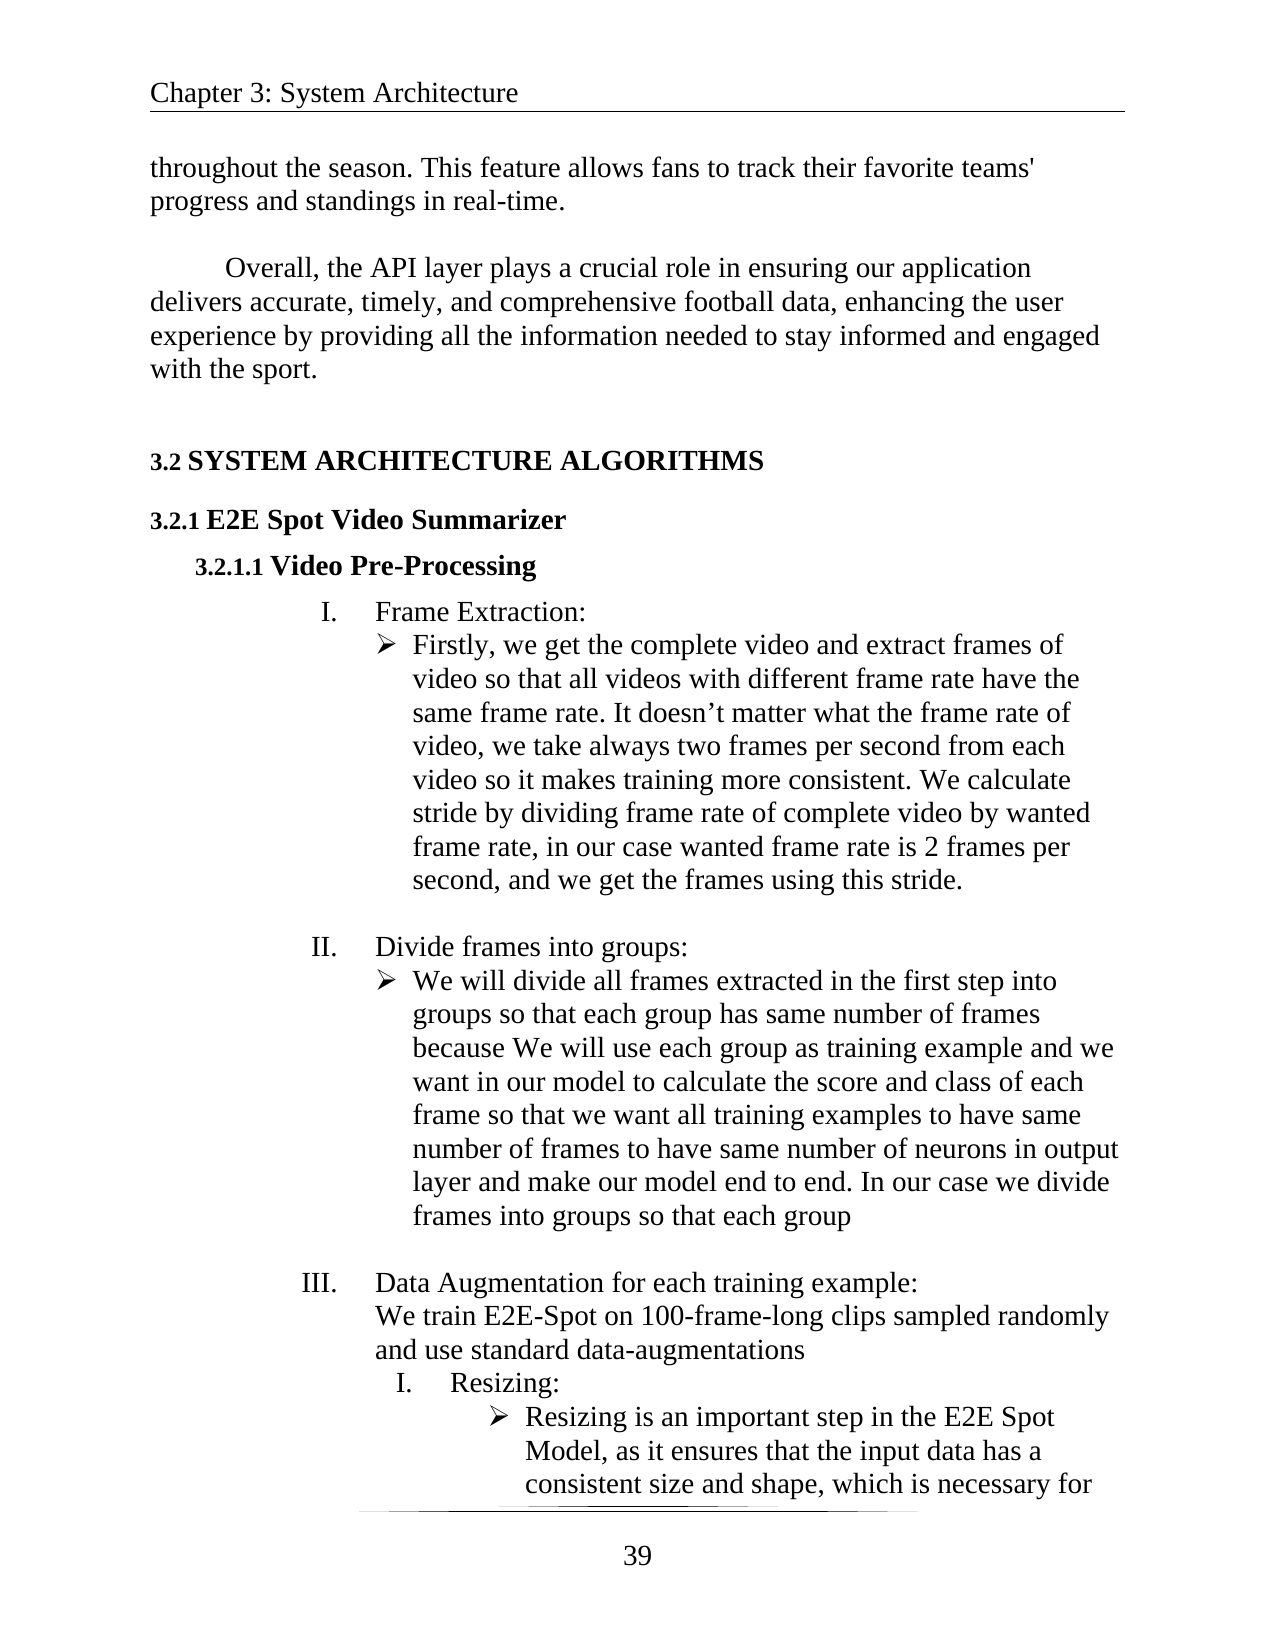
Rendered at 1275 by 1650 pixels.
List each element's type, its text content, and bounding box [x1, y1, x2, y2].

text Overall, the API layer plays a crucial role in ensuring our application delivers accurate, timely, and comprehensive football data, enhancing the user experience by providing all the information needed to stay informed and engaged with the sport. [150, 251, 1125, 385]
list Firstly, we get the complete video and extract frames of video so that all videos with different frame rate have the same frame rate. It doesn’t matter what the frame rate of video, we take always two frames per second from each video so it makes training more consistent. We calculate stride by dividing frame rate of complete video by wanted frame rate, in our case wanted frame rate is 2 frames per second, and we get the frames using this stride. [375, 627, 1125, 896]
subtitle E2E Spot Video Summarizer [150, 502, 1125, 535]
list Data Augmentation for each training example: [337, 1265, 1125, 1298]
list Frame Extraction: [337, 594, 1125, 627]
list We will divide all frames extracted in the first step into groups so that each group has same number of frames because We will use each group as training example and we want in our model to calculate the score and class of each frame so that we want all training examples to have same number of frames to have same number of neurons in output layer and make our model end to end. In our case we divide frames into groups so that each group [375, 963, 1125, 1231]
subtitle System Architecture Algorithms [150, 443, 1125, 477]
subtitle Video Pre-Processing [195, 548, 1125, 581]
list Resizing: [412, 1366, 1125, 1399]
list We train E2E-Spot on 100-frame-long clips sampled randomly and use standard data-augmentations [375, 1298, 1125, 1366]
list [487, 1399, 1125, 1500]
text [150, 150, 1125, 217]
list Divide frames into groups: [337, 929, 1125, 963]
